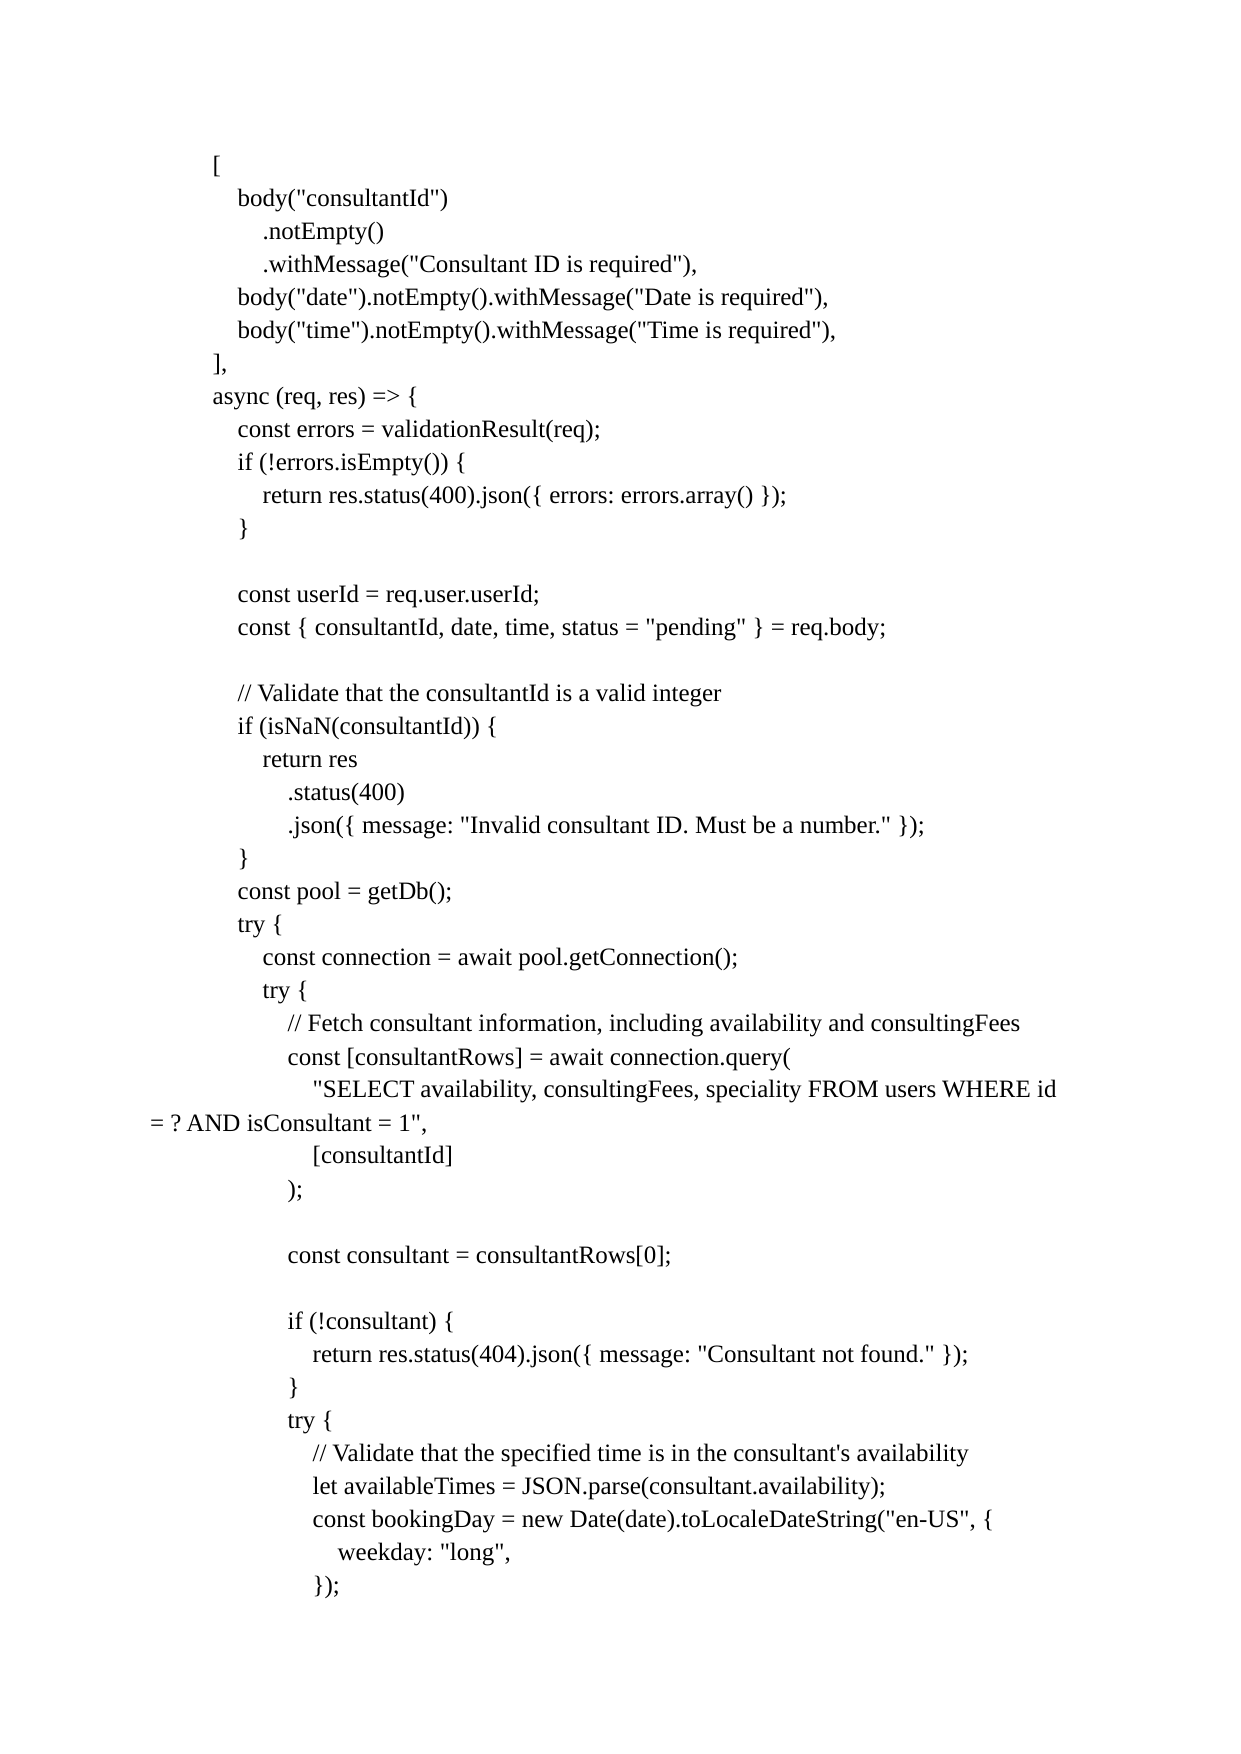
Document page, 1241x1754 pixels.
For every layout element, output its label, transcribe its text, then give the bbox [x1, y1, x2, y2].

text try { [150, 1405, 1090, 1433]
text "SELECT availability, consultingFees, speciality FROM users WHERE id = ? AND isConsultant = 1", [150, 1074, 1090, 1136]
text // Fetch consultant information, including availability and consultingFees [150, 1008, 1090, 1037]
text // Validate that the specified time is in the consultant's availability [150, 1438, 1090, 1467]
text [consultantId] [150, 1141, 1090, 1169]
text const { consultantId, date, time, status = "pending" } = req.body; [150, 612, 1090, 641]
text async (req, res) => { [150, 381, 1090, 410]
text const connection = await pool.getConnection(); [150, 942, 1090, 971]
text const [consultantRows] = await connection.query( [150, 1042, 1090, 1070]
text [ [150, 150, 1090, 179]
text body("date").notEmpty().withMessage("Date is required"), [150, 282, 1090, 311]
text } [150, 843, 1090, 872]
text weekday: "long", [150, 1537, 1090, 1566]
text // Validate that the consultantId is a valid integer [150, 678, 1090, 707]
text } [150, 513, 1090, 542]
text let availableTimes = JSON.parse(consultant.availability); [150, 1471, 1090, 1499]
text ], [150, 348, 1090, 377]
text return res.status(400).json({ errors: errors.array() }); [150, 480, 1090, 509]
text return res [150, 744, 1090, 773]
text const userId = req.user.userId; [150, 579, 1090, 608]
text const bookingDay = new Date(date).toLocaleDateString("en-US", { [150, 1504, 1090, 1533]
text } [150, 1372, 1090, 1401]
text try { [150, 976, 1090, 1004]
text }); [150, 1570, 1090, 1599]
text .notEmpty() [150, 216, 1090, 245]
text body("time").notEmpty().withMessage("Time is required"), [150, 315, 1090, 344]
text .json({ message: "Invalid consultant ID. Must be a number." }); [150, 810, 1090, 839]
text if (!consultant) { [150, 1306, 1090, 1334]
text body("consultantId") [150, 183, 1090, 212]
text return res.status(404).json({ message: "Consultant not found." }); [150, 1339, 1090, 1367]
text const consultant = consultantRows[0]; [150, 1240, 1090, 1268]
text .withMessage("Consultant ID is required"), [150, 249, 1090, 278]
text if (isNaN(consultantId)) { [150, 711, 1090, 740]
text const errors = validationResult(req); [150, 414, 1090, 443]
text try { [150, 909, 1090, 938]
text const pool = getDb(); [150, 876, 1090, 905]
text ); [150, 1174, 1090, 1202]
text if (!errors.isEmpty()) { [150, 447, 1090, 476]
text .status(400) [150, 777, 1090, 806]
